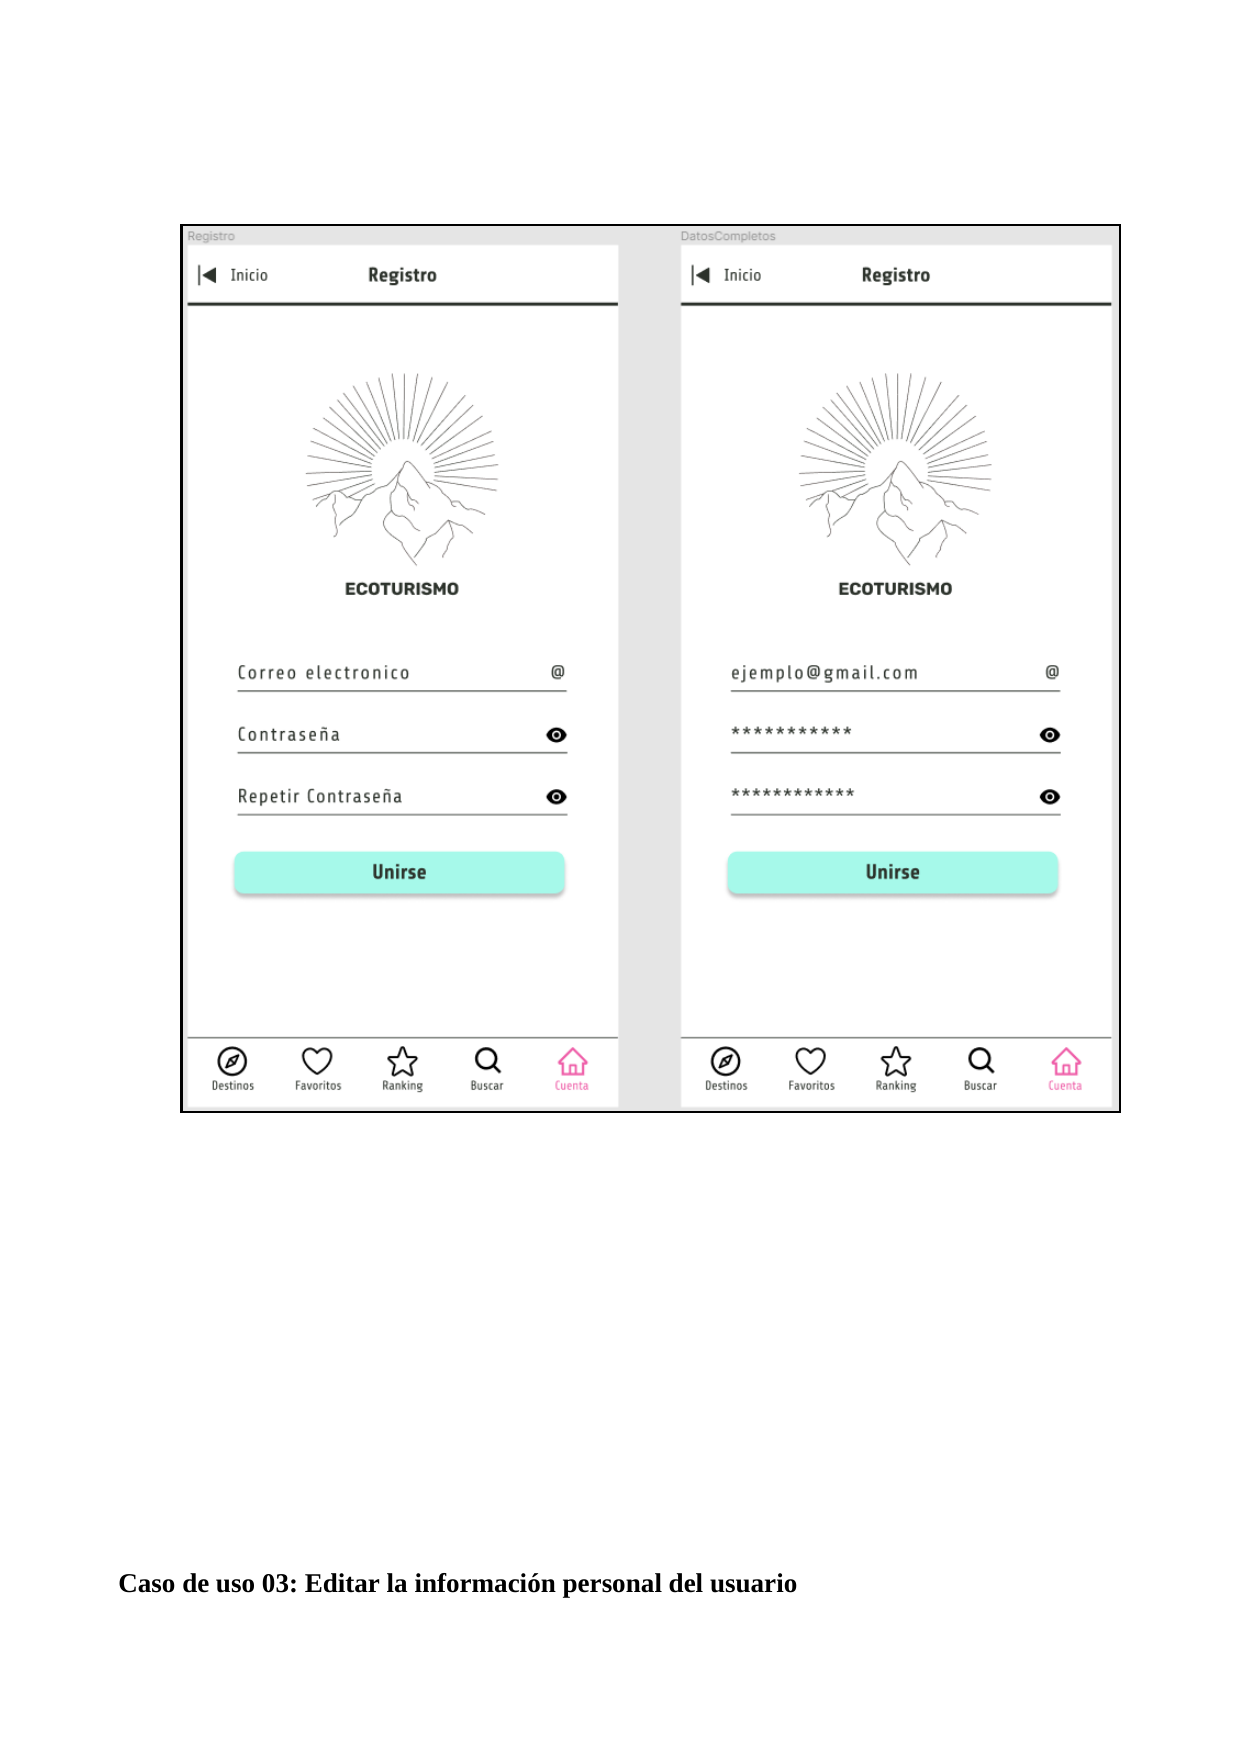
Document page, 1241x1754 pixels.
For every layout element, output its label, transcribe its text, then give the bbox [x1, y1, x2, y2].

text Caso de uso 03: Editar la información personal del usuario [118, 1567, 1153, 1598]
picture [183, 226, 1119, 1111]
